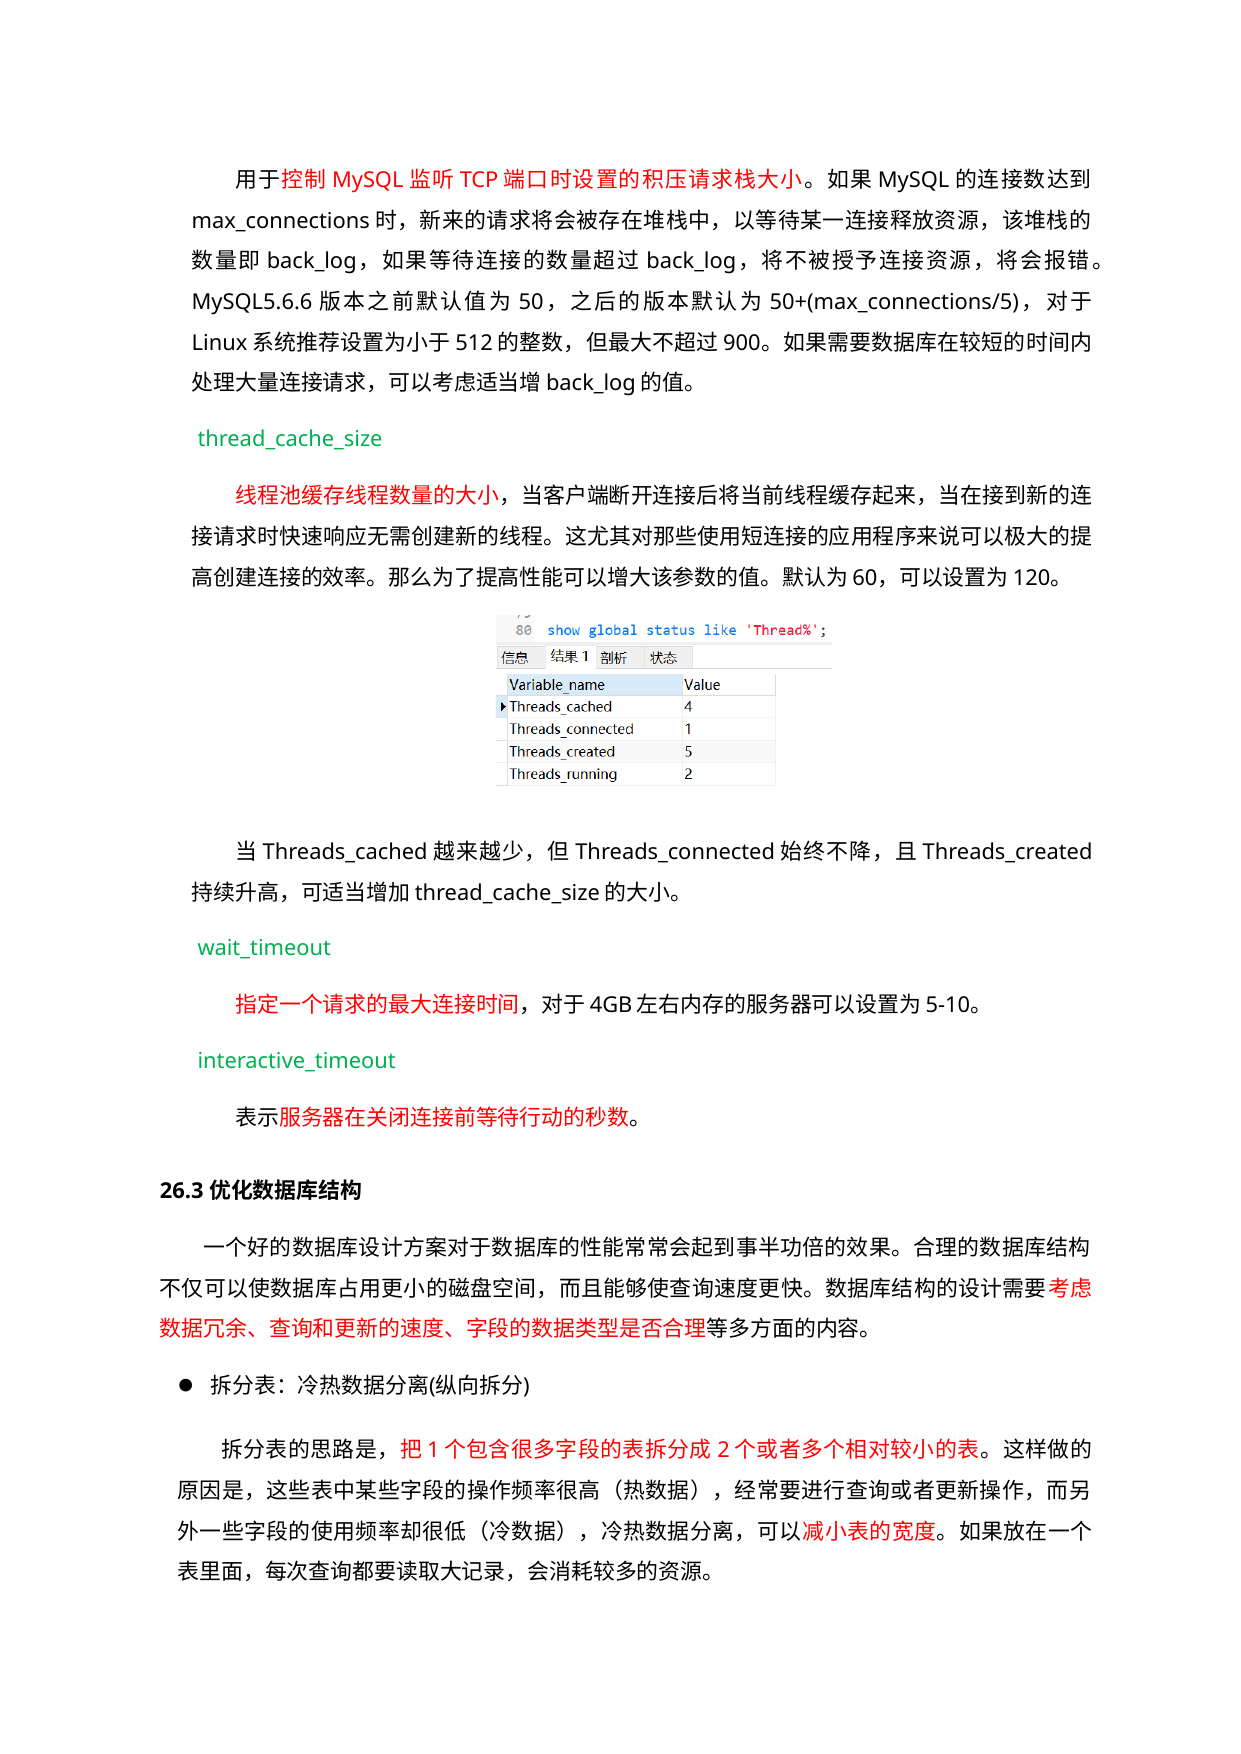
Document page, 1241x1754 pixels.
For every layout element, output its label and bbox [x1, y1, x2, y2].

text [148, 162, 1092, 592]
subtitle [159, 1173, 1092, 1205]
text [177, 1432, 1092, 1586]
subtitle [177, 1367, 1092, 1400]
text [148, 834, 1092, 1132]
picture [495, 615, 833, 790]
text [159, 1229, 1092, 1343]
